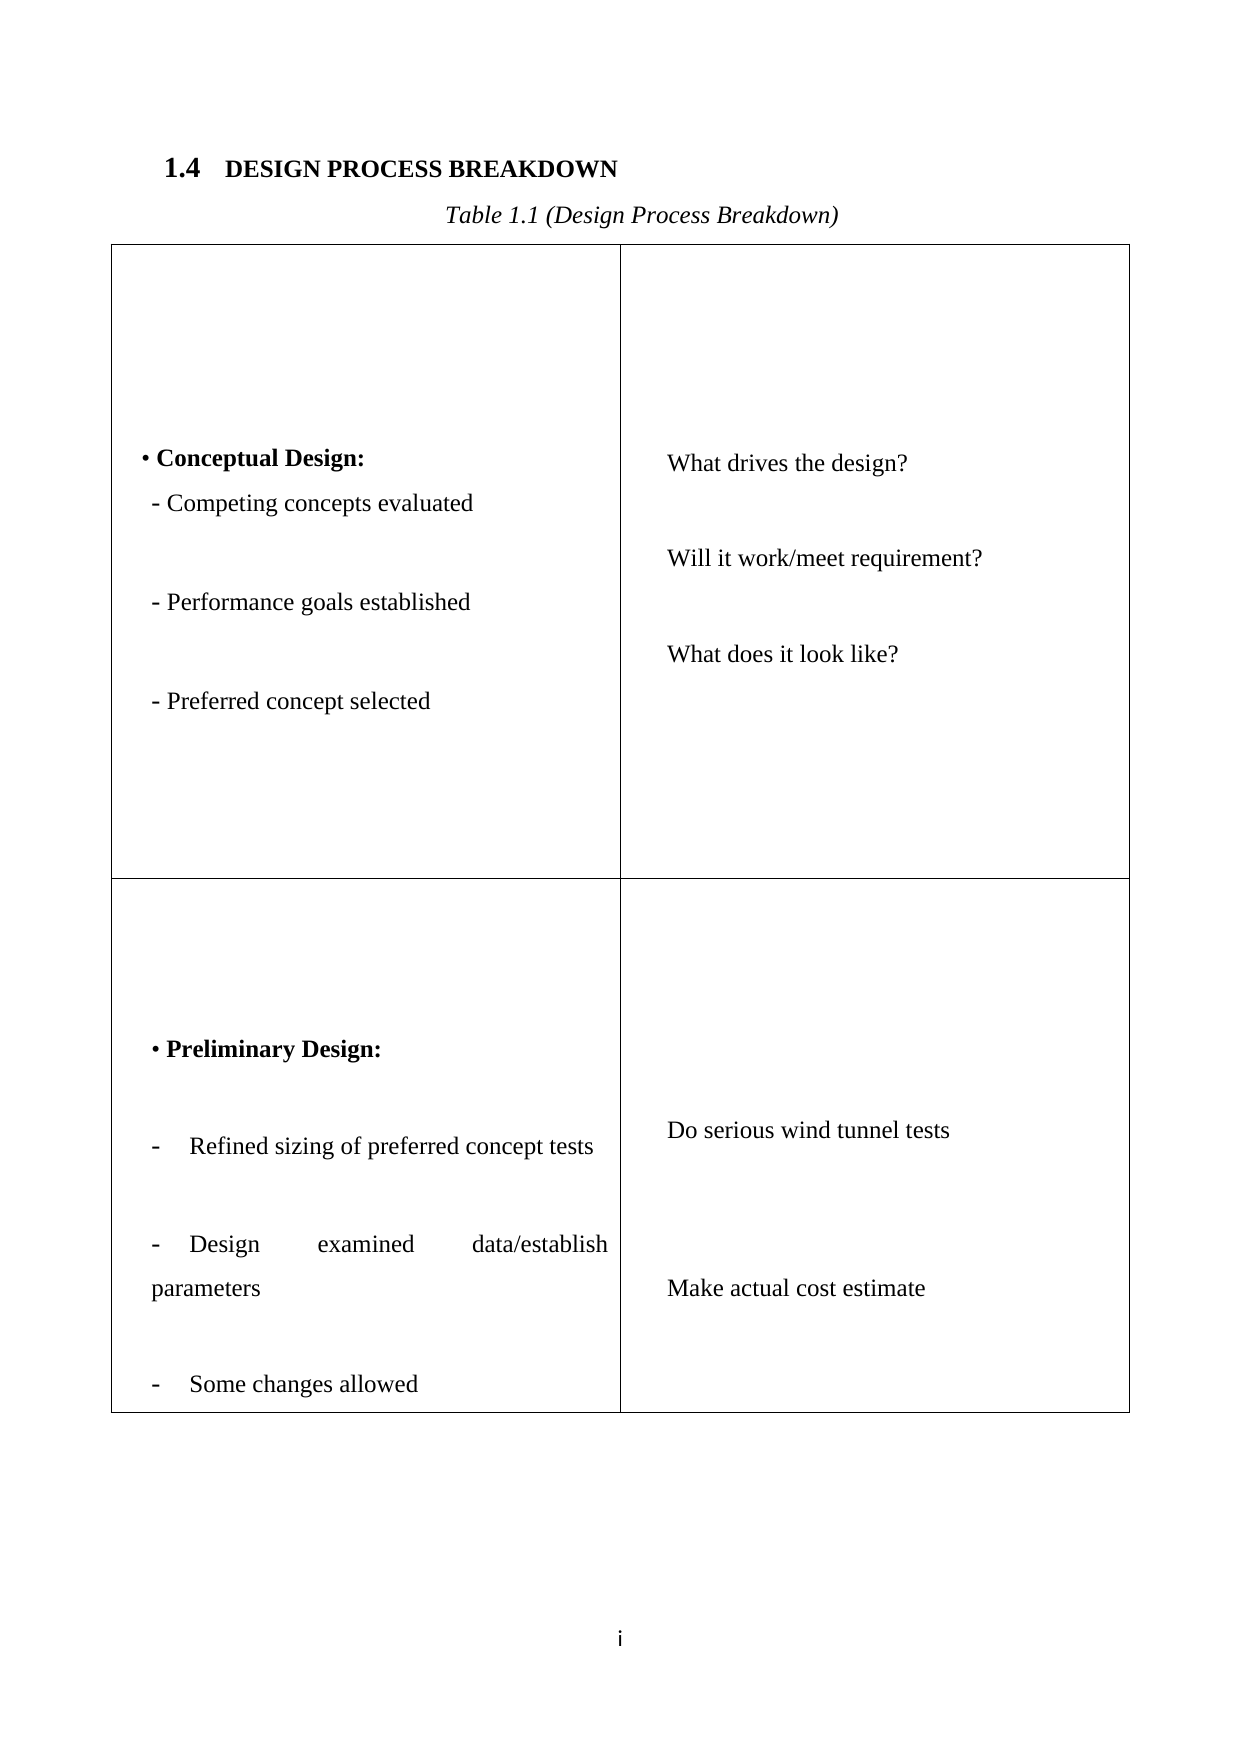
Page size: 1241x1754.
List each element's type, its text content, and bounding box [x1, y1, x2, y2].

list Table 1.1 (Design Process Breakdown) [194, 200, 1092, 229]
table_cell Do serious wind tunnel tests Make actual cost estimate [621, 879, 1129, 1412]
table_cell • Preliminary Design: Refined sizing of preferred concept tests Design examined data/establish parameters Some changes allowed [112, 879, 620, 1412]
table_header What drives the design? Will it work/meet requirement? What does it look like? [621, 245, 1129, 878]
table_header • Conceptual Design: Competing concepts evaluated Performance goals established Preferred concept selected [112, 245, 620, 878]
list DESIGN PROCESS BREAKDOWN [164, 150, 1092, 183]
